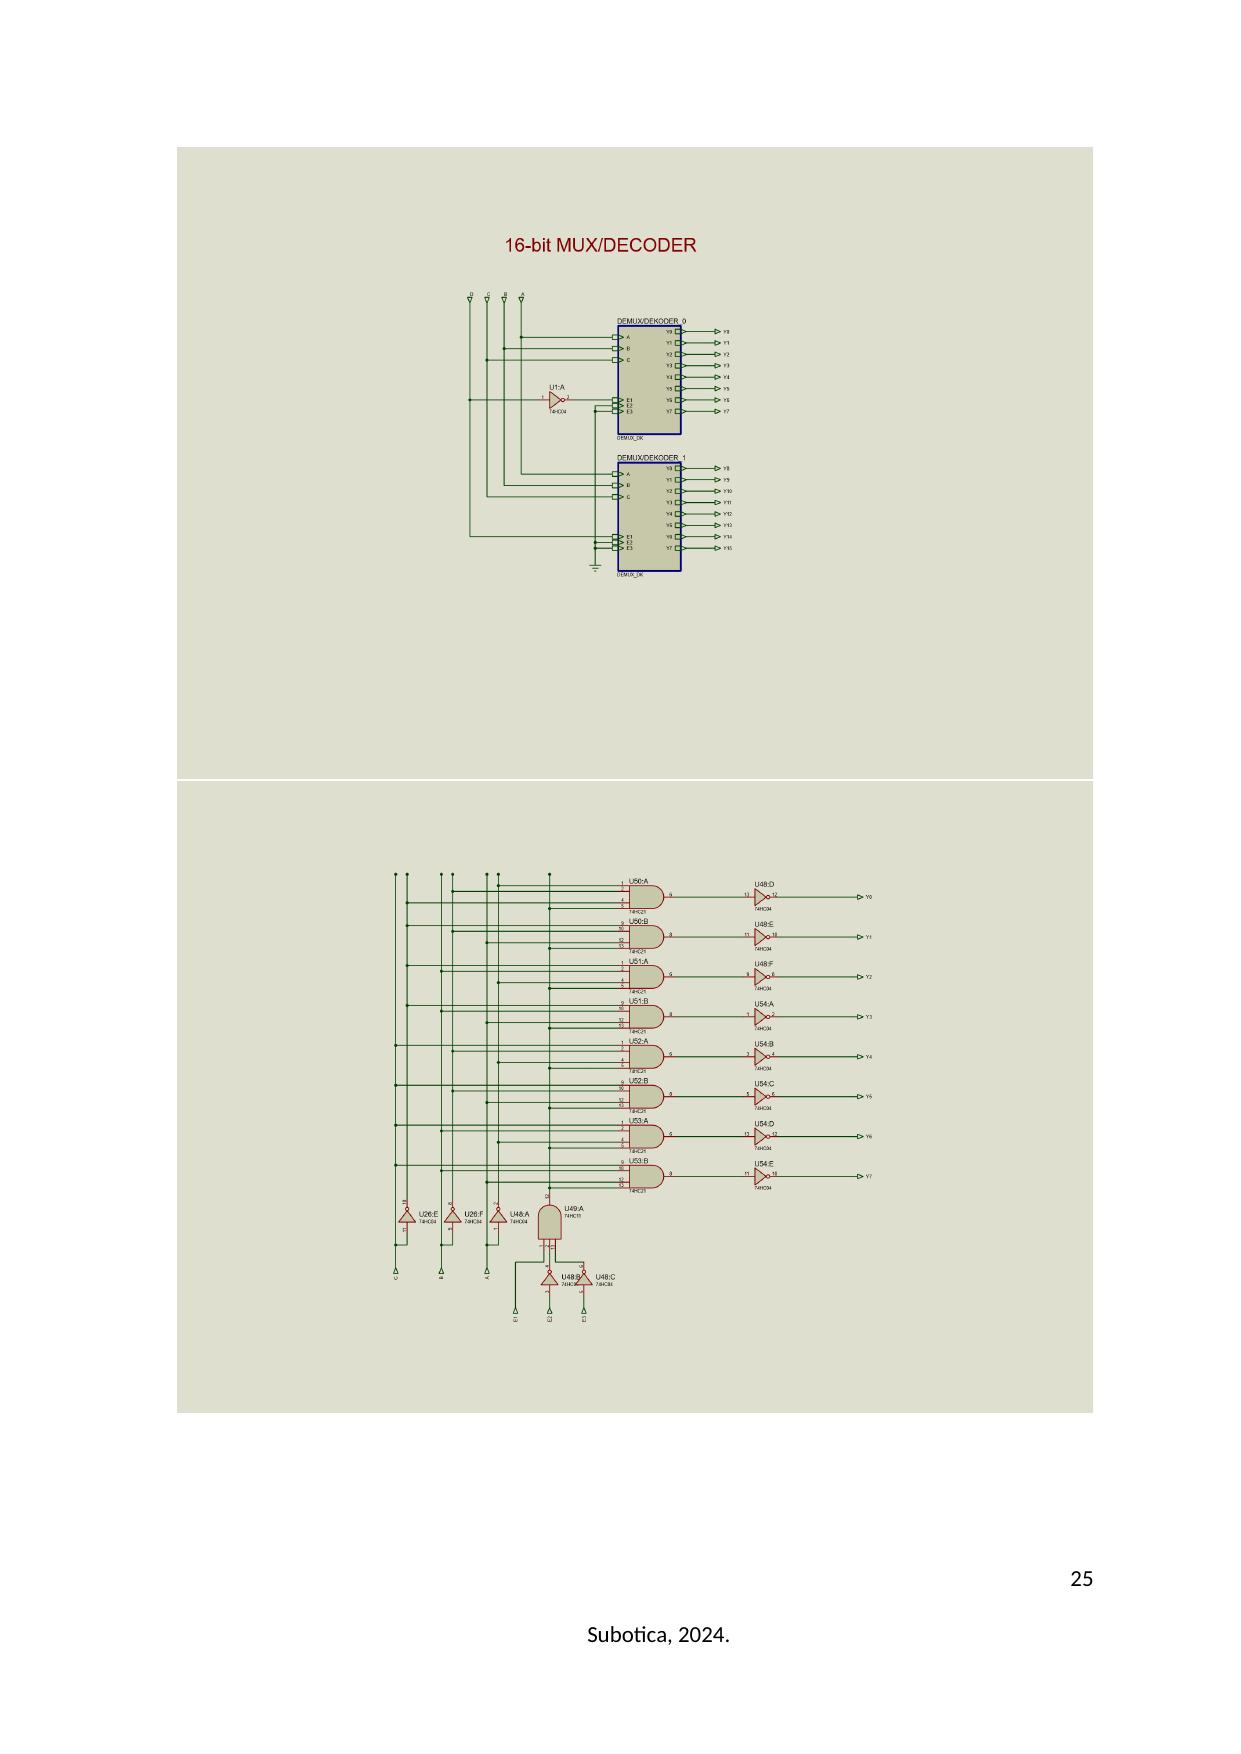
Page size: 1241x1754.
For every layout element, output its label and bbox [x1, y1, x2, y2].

picture [177, 147, 1094, 779]
picture [177, 781, 1094, 1413]
